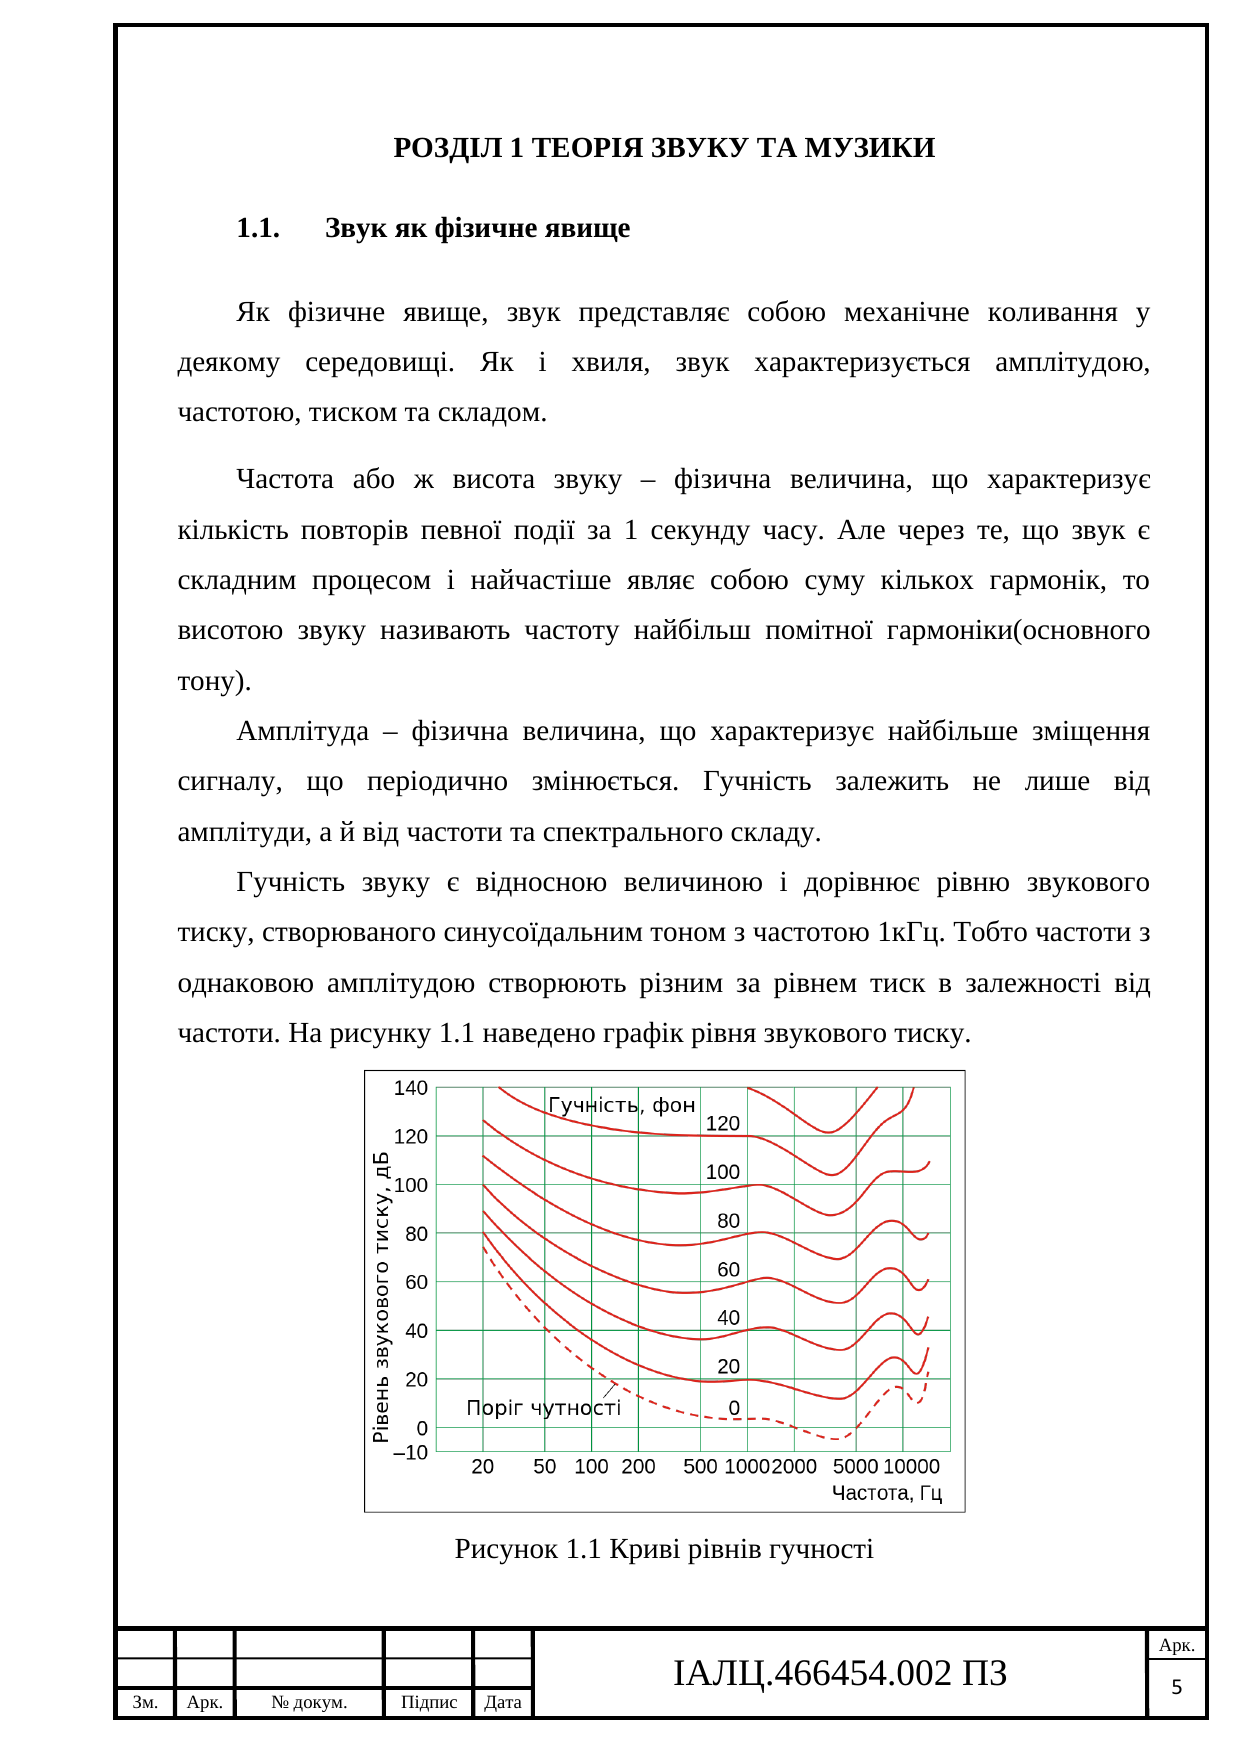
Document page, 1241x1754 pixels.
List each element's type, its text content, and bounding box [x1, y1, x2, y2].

list Рисунок 1.1 Криві рівнів гучності [177, 1531, 1152, 1564]
list Частота або ж висота звуку – фізична величина, що характеризує кількість повторів певної події за 1 секунду часу. Але через те, що звук є складним процесом і найчастіше являє собою суму кількох гармонік, то висотою звуку називають частоту найбільш помітної гармоніки(основного тону). [177, 462, 1152, 696]
picture [356, 1065, 973, 1517]
list Гучність звуку є відносною величиною і дорівнює рівню звукового тиску, створюваного синусоїдальним тоном з частотою 1кГц. Тобто частоти з однаковою амплітудою створюють різним за рівнем тиск в залежності від частоти. На рисунку 1.1 наведено графік рівня звукового тиску. [177, 864, 1152, 1048]
list Звук як фізичне явище [177, 210, 1152, 244]
subtitle РОЗДІЛ 1 ТЕОРІЯ ЗВУКУ ТА МУЗИКИ [177, 131, 1152, 164]
text Як фізичне явище, звук представляє собою механічне коливання у деякому середовищі. Як і хвиля, звук характеризується амплітудою, частотою, тиском та складом. [177, 294, 1152, 428]
list Амплітуда – фізична величина, що характеризує найбільше зміщення сигналу, що періодично змінюється. Гучність залежить не лише від амплітуди, а й від частоти та спектрального складу. [177, 713, 1152, 847]
